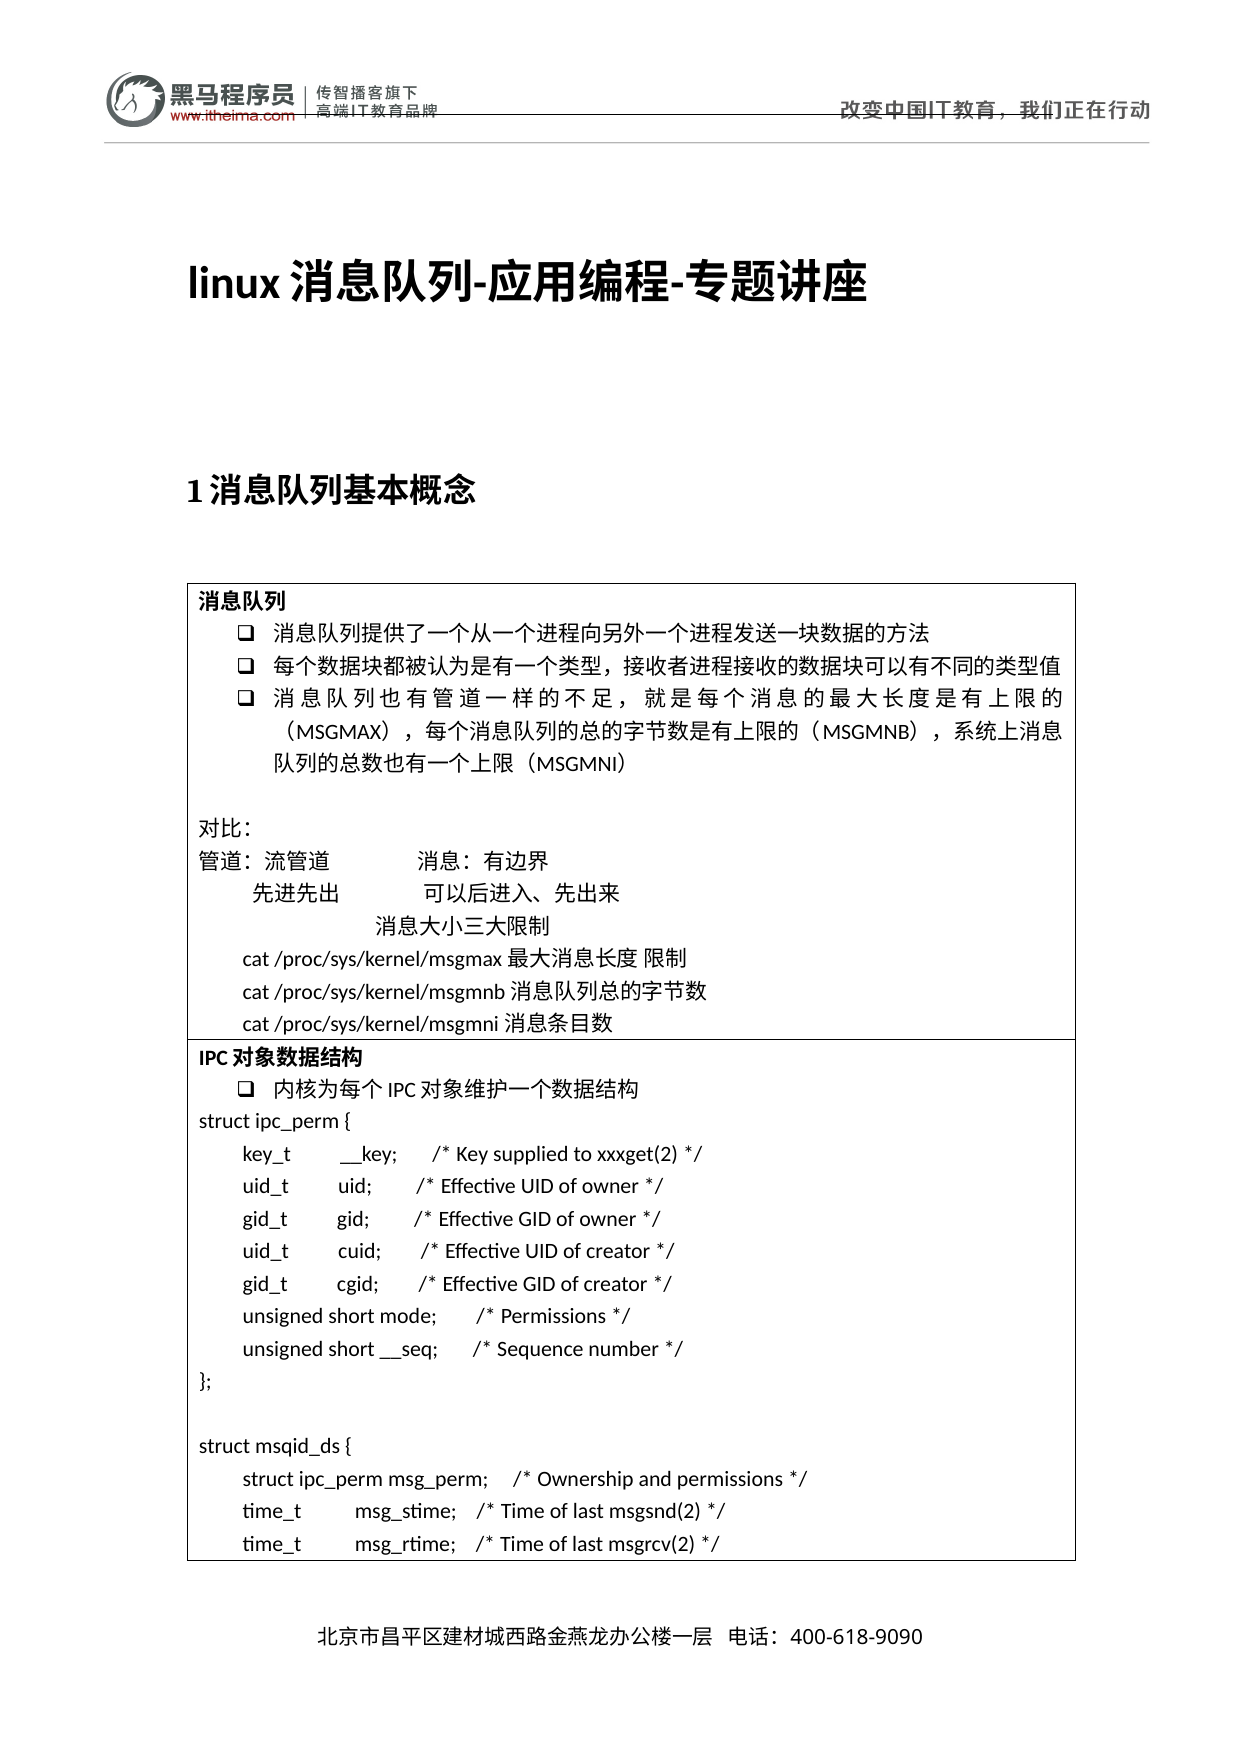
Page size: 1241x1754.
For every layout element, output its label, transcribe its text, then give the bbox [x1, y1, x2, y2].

picture [0, 1, 1241, 151]
table_header 消息队列 消息队列提供了一个从一个进程向另外一个进程发送一块数据的方法 每个数据块都被认为是有一个类型，接收者进程接收的数据块可以有不同的类型值 消息队列也有管道一样的不足，就是每个消息的最大长度是有上限的（MSGMAX），每个消息队列的总的字节数是有上限的（MSGMNB），系统上消息队列的总数也有一个上限（MSGMNI） 对比： 管道：流管道 消息：有边界 先进先出 可以后进入、先出来 消息大小三大限制 cat /proc/sys/kernel/msgmax 最大消息长度 限制 cat /proc/sys/kernel/msgmnb 消息队列总的字节数 cat /proc/sys/kernel/msgmni 消息条目数 [188, 584, 1075, 1038]
subtitle 1消息队列基本概念 [187, 455, 1053, 520]
subtitle linux消息队列-应用编程-专题讲座 [187, 230, 1053, 327]
